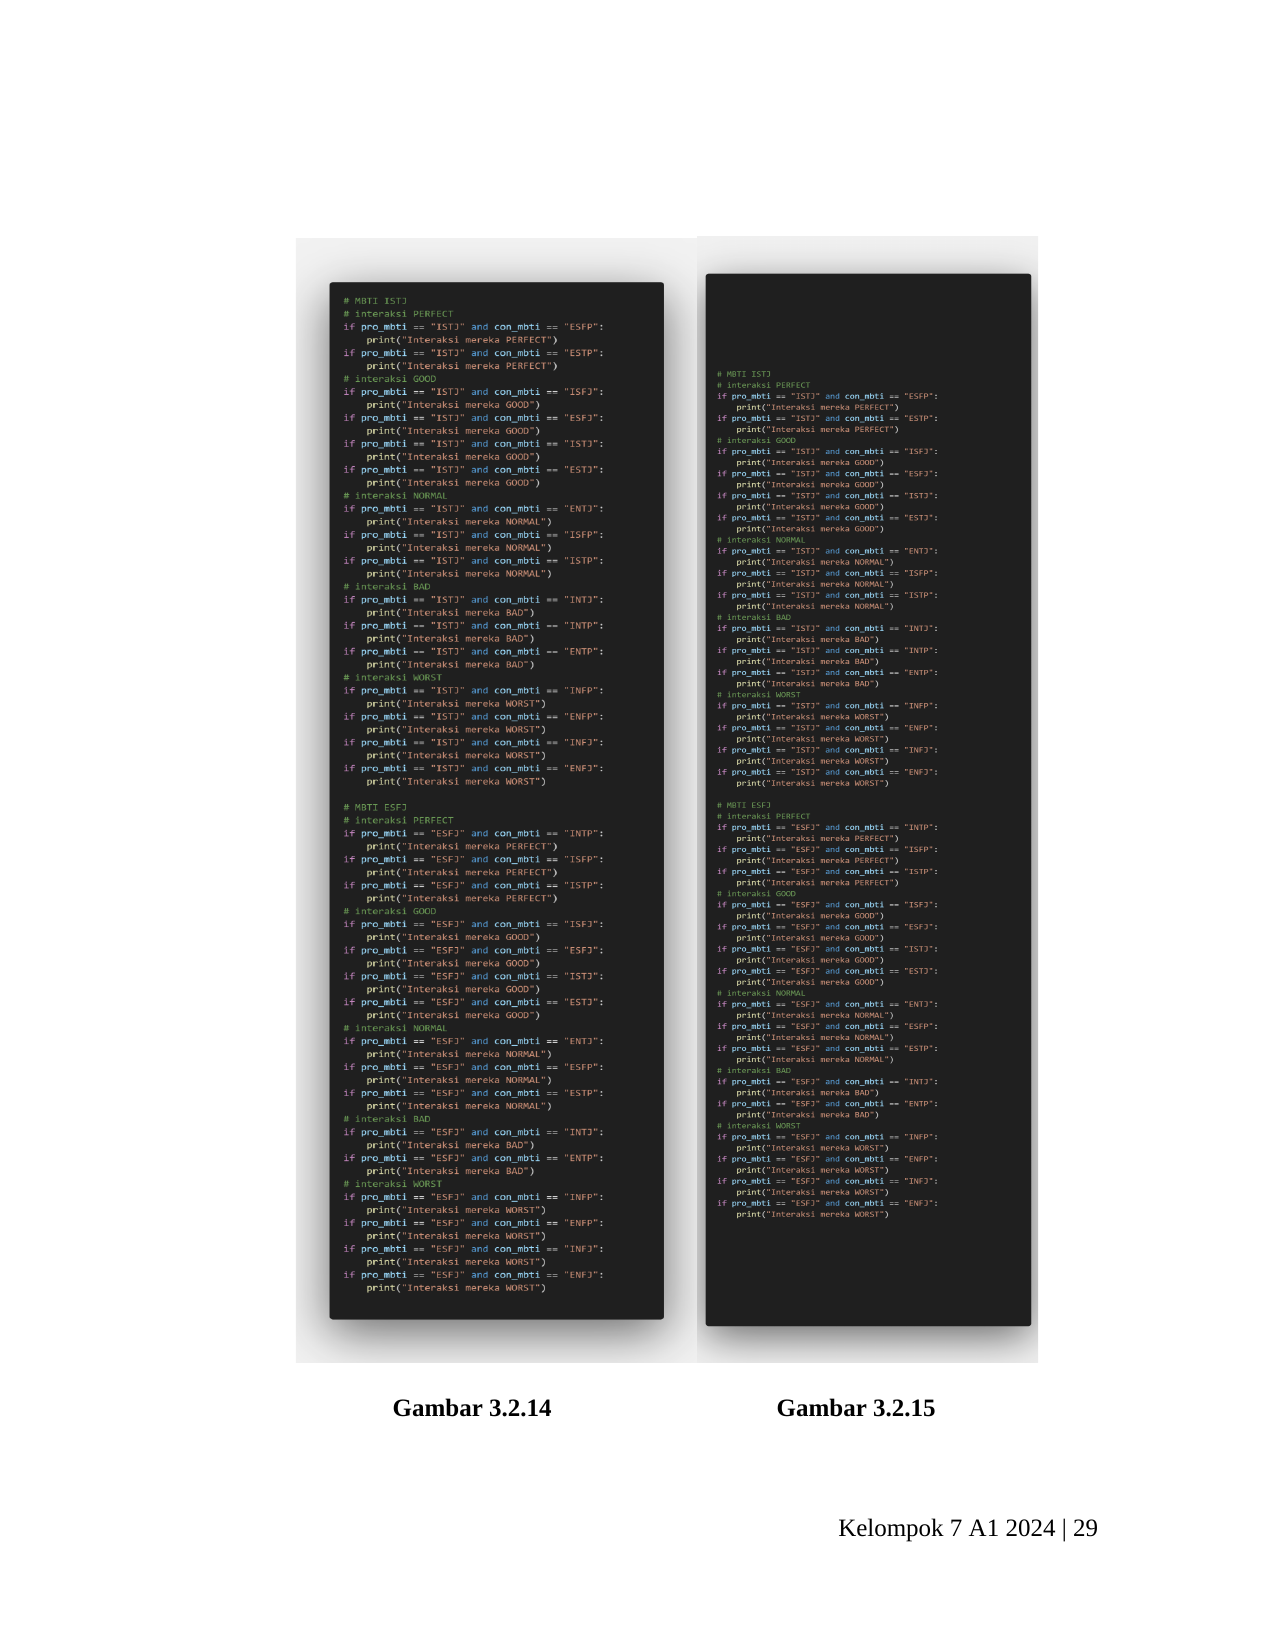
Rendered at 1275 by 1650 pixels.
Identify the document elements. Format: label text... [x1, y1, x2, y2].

picture [295, 236, 1039, 1363]
text Gambar 3.2.14 Gambar 3.2.15 [236, 1393, 1098, 1422]
